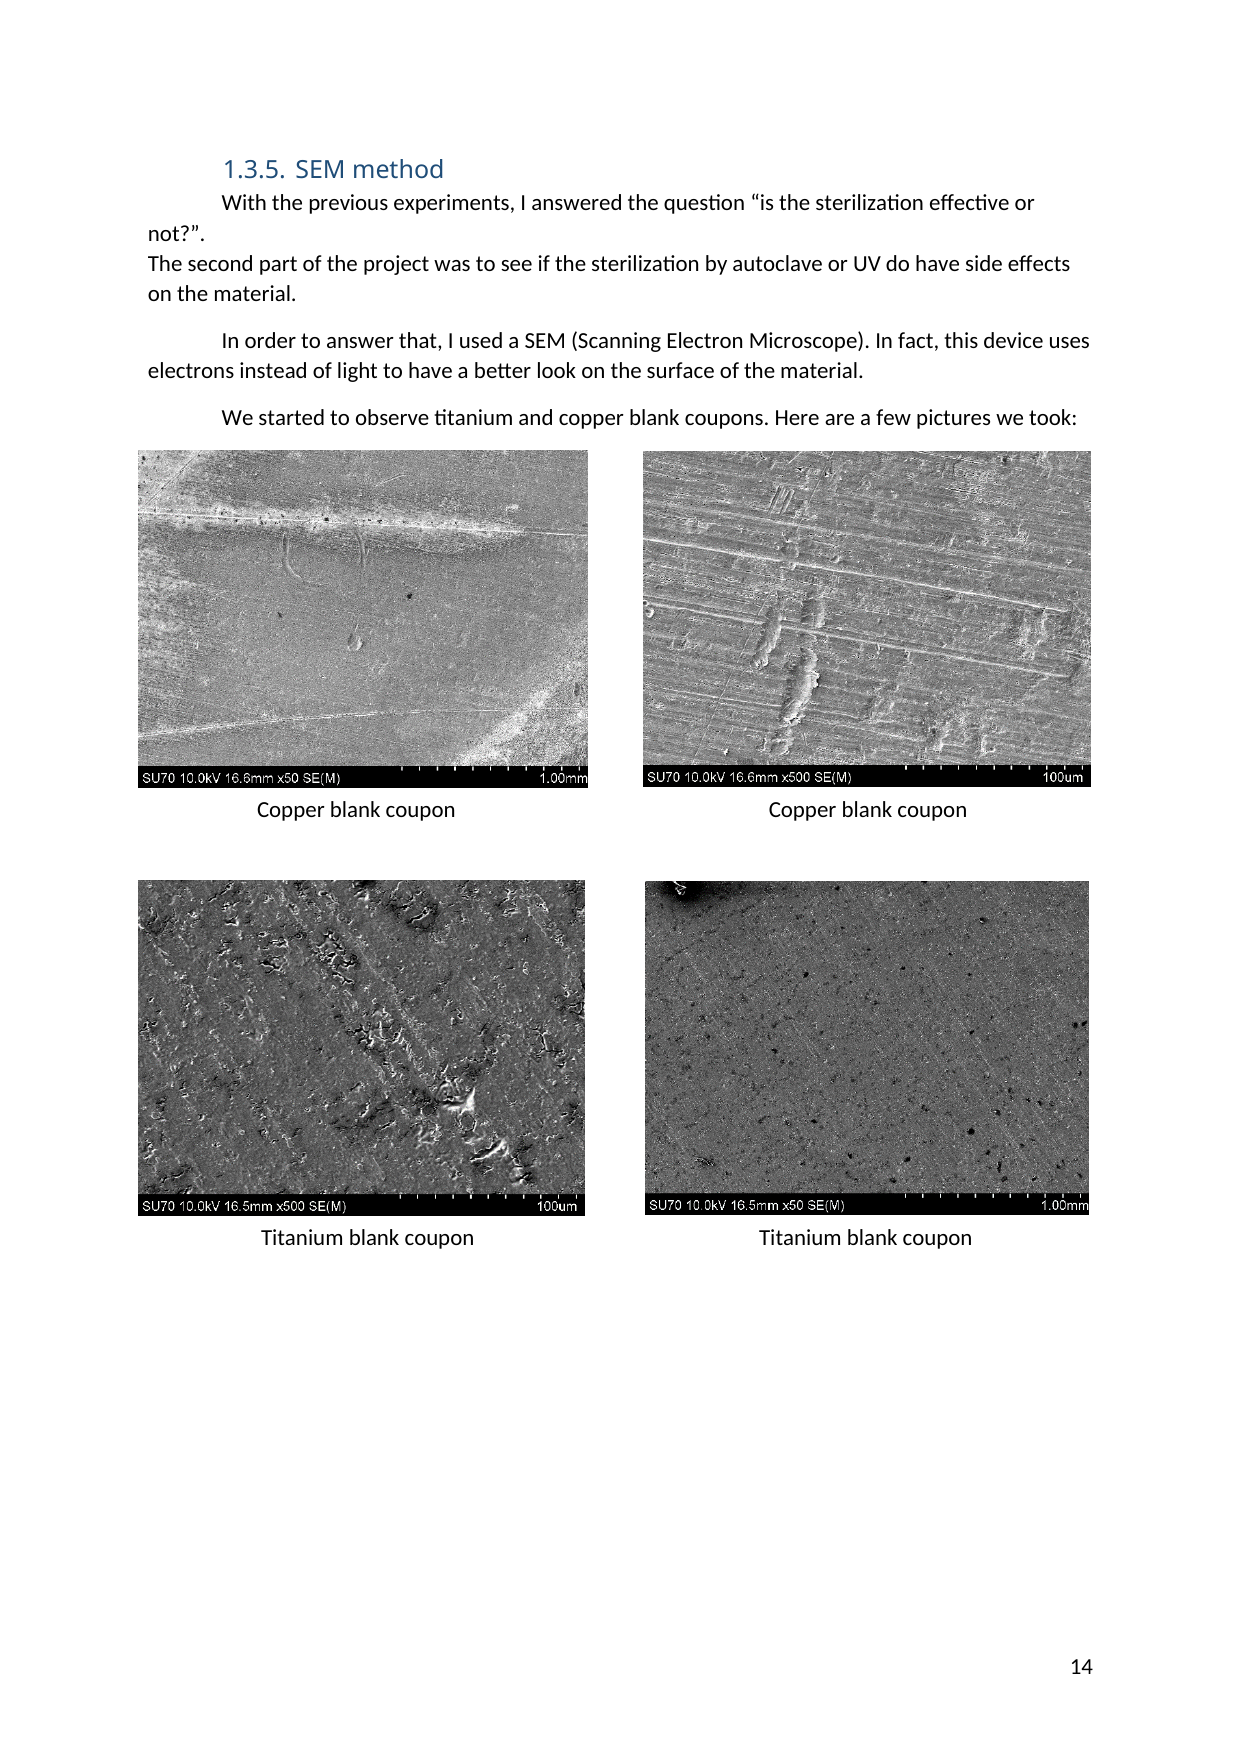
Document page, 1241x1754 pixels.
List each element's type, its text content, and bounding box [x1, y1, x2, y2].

picture [138, 880, 585, 1216]
text The second part of the project was to see if the sterilization by autoclave or UV do have side effects on the material. [148, 249, 1093, 307]
picture [643, 451, 1091, 787]
picture [645, 881, 1089, 1215]
subtitle SEM method [223, 152, 1093, 186]
picture [138, 450, 588, 788]
text With the previous experiments, I answered the question “is the sterilization effective or not?”. [148, 188, 1093, 247]
text In order to answer that, I used a SEM (Scanning Electron Microscope). In fact, this device uses electrons instead of light to have a better look on the surface of the material. [148, 326, 1093, 384]
text We started to observe titanium and copper blank coupons. Here are a few pictures we took: [148, 403, 1093, 431]
